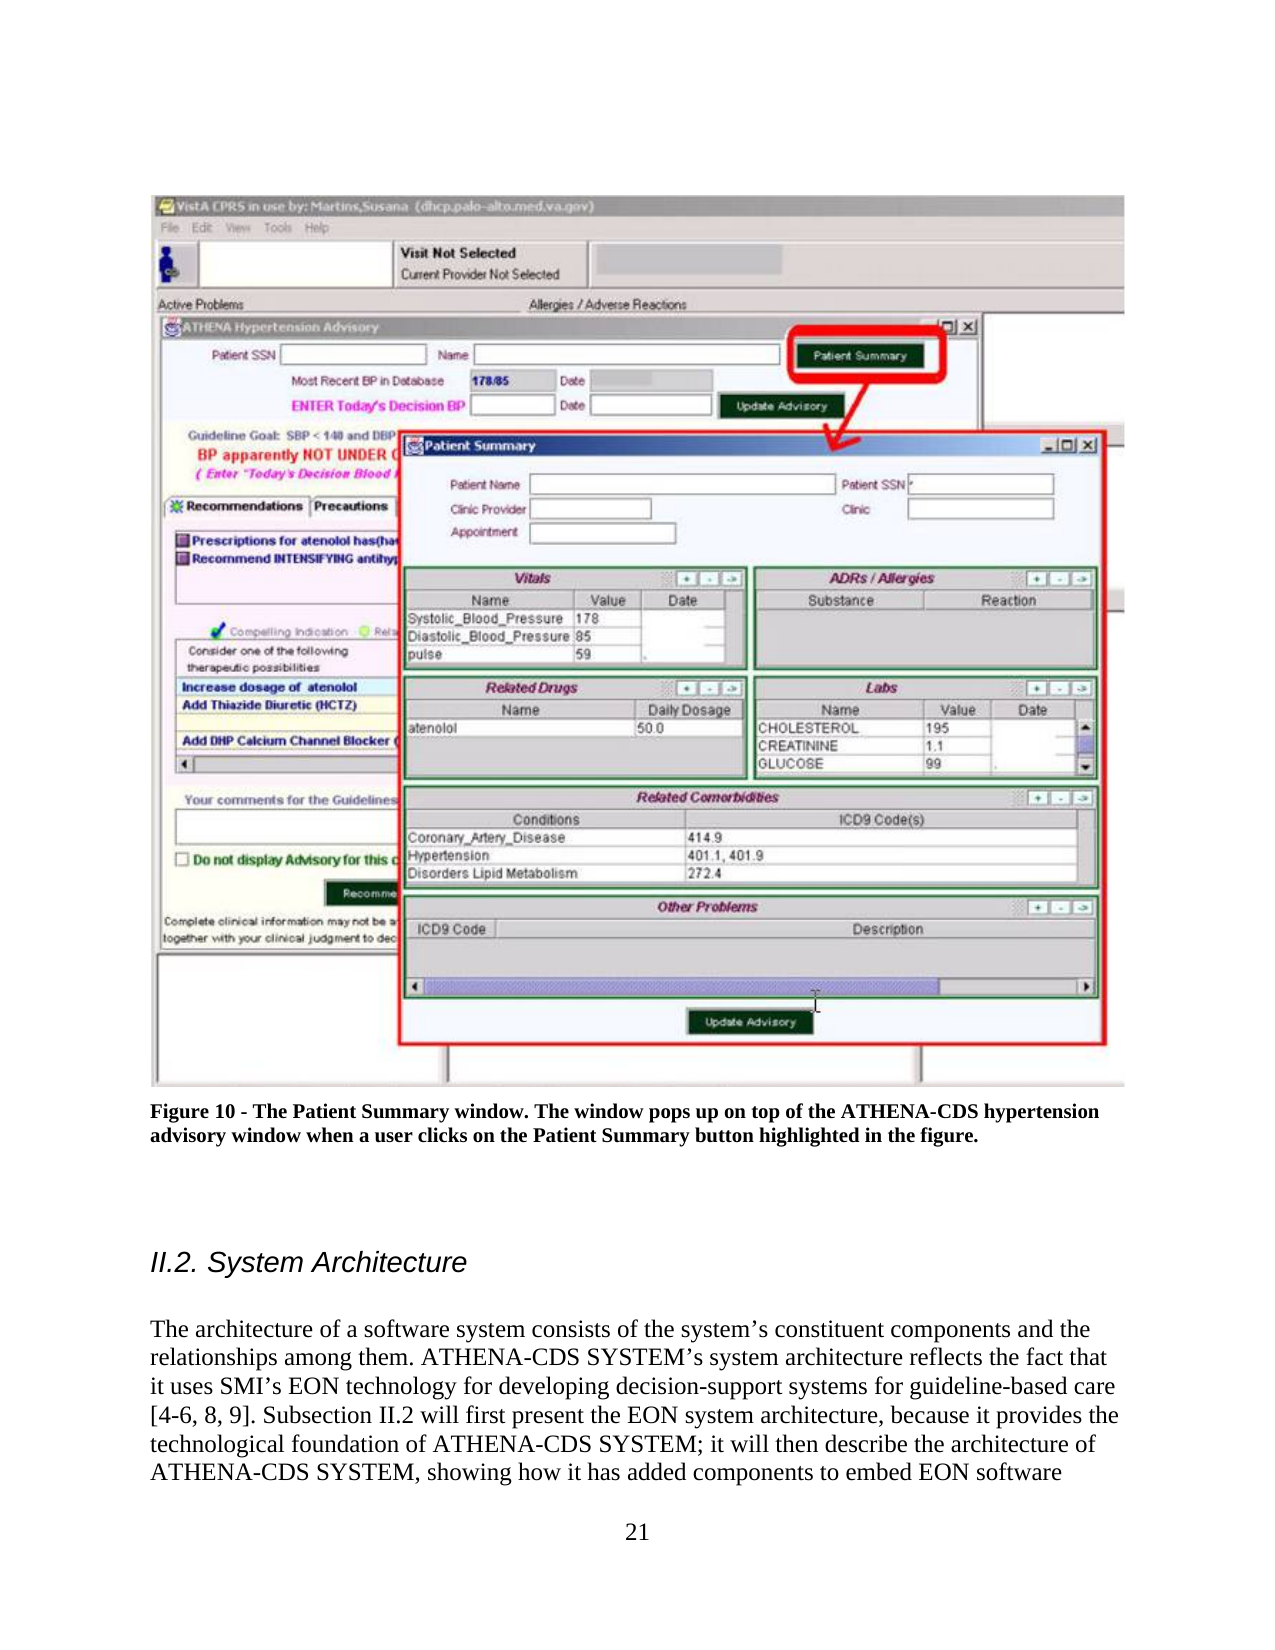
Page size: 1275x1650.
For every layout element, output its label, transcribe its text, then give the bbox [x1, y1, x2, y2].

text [150, 1314, 1125, 1486]
picture [150, 195, 1125, 1087]
list System Architecture [150, 1245, 1125, 1279]
